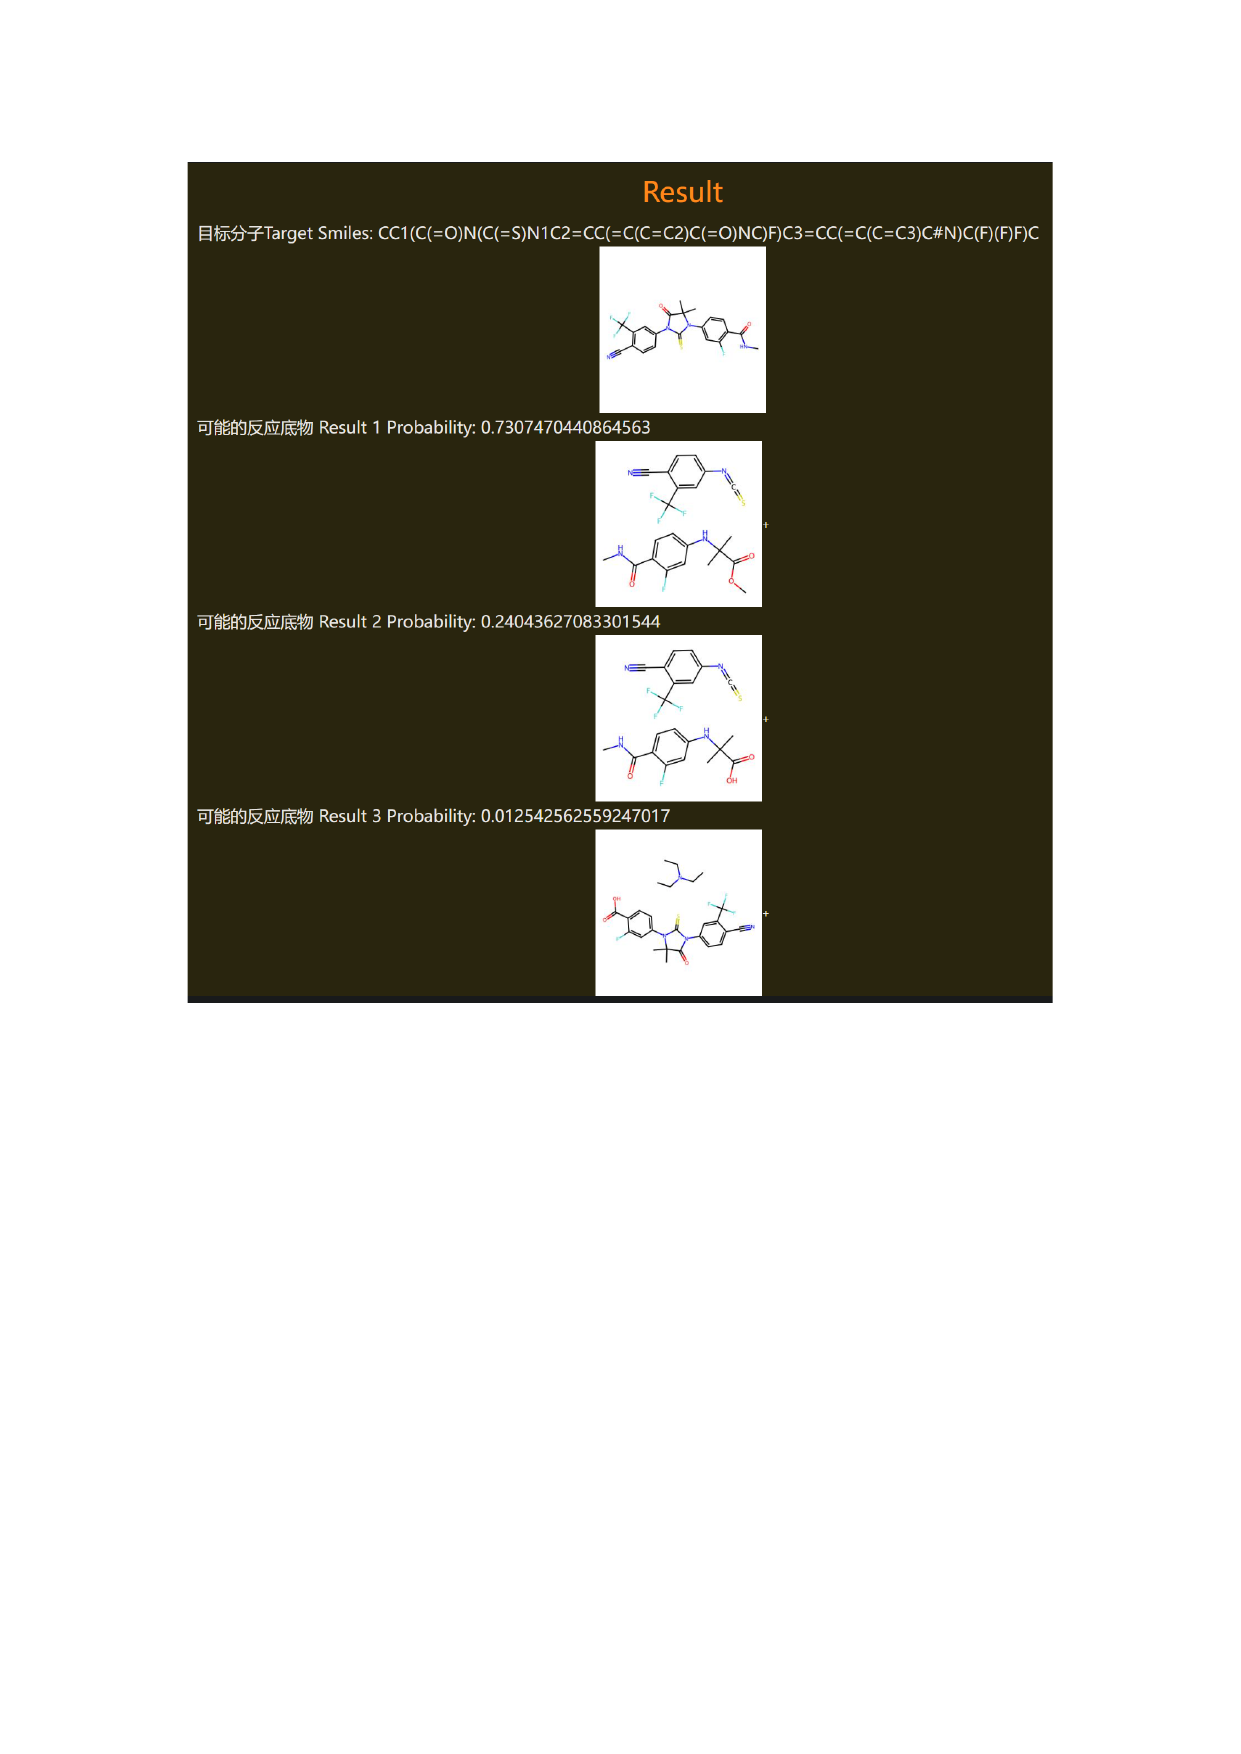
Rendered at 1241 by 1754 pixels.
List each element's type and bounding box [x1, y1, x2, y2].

picture [187, 162, 1053, 1003]
